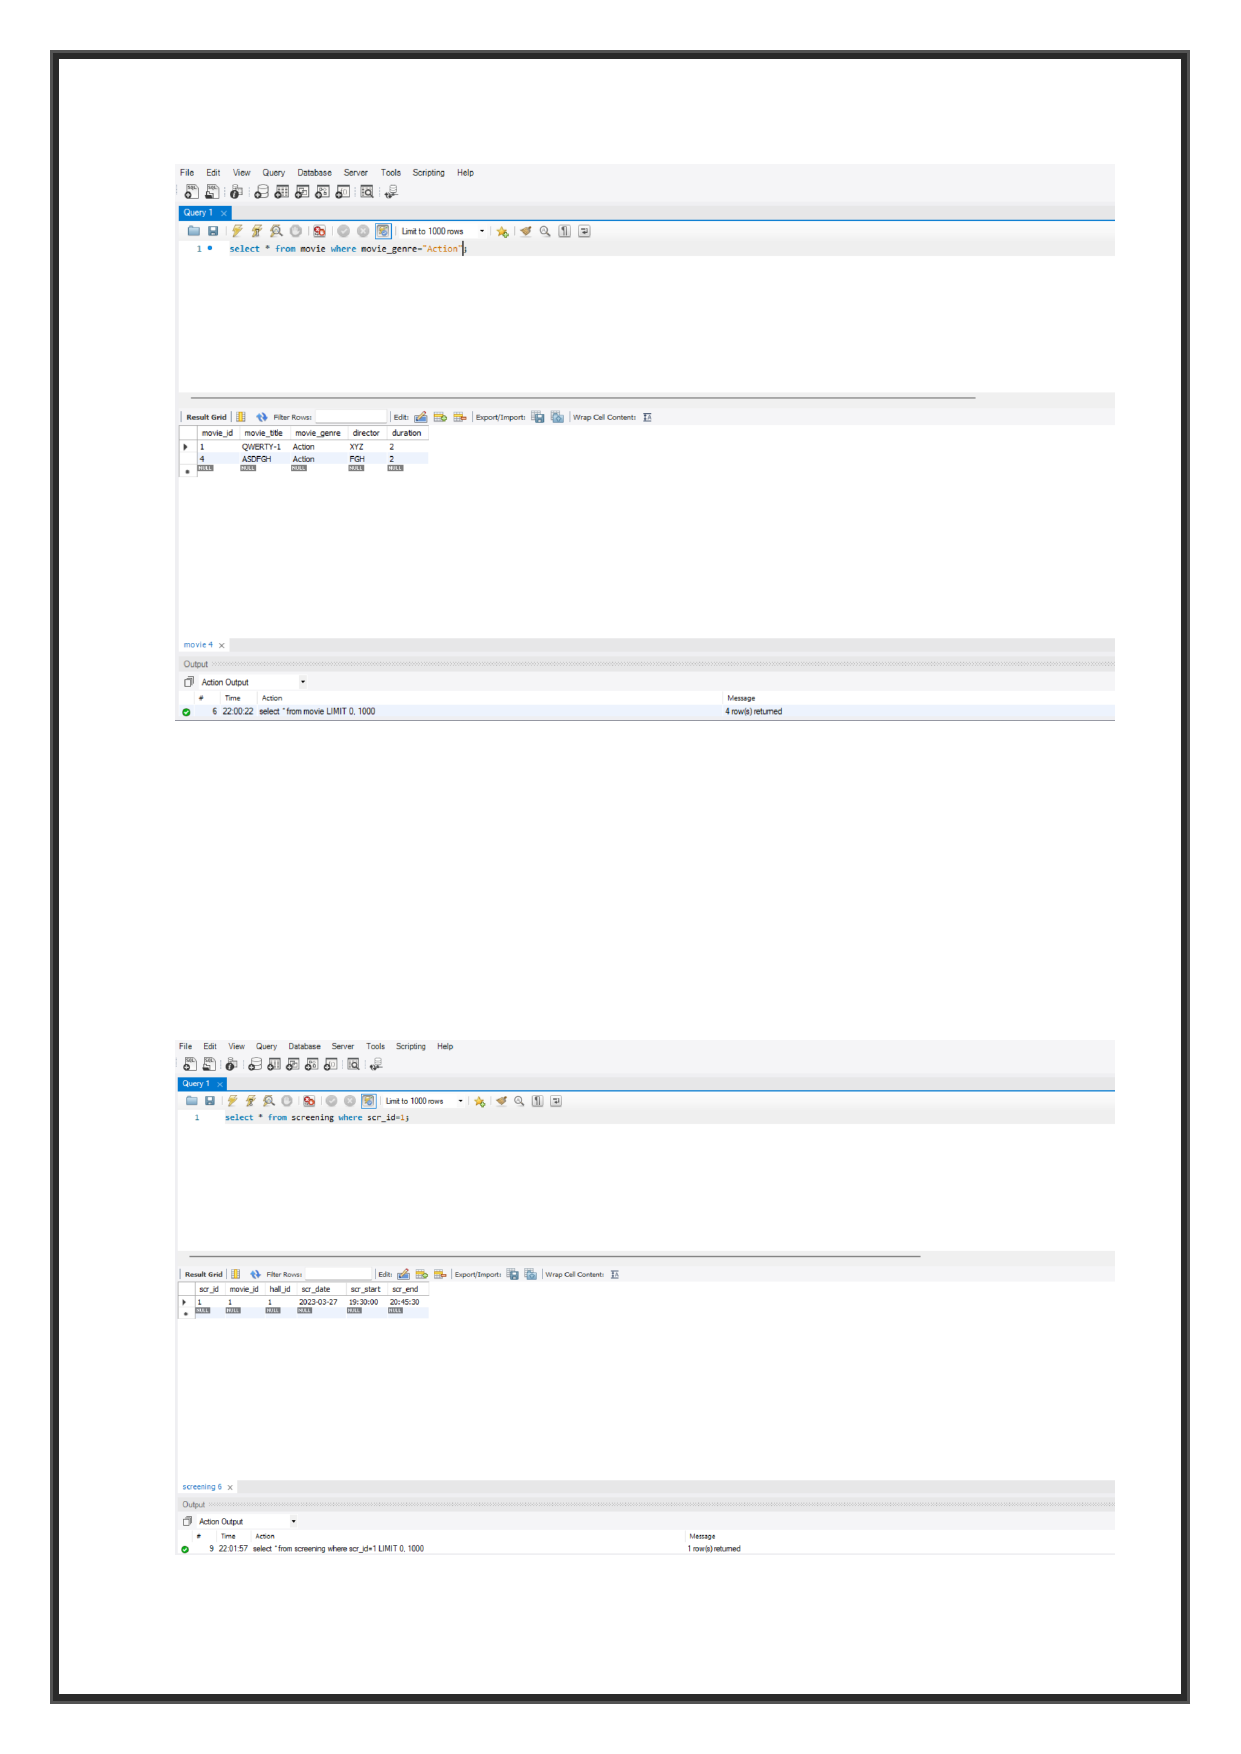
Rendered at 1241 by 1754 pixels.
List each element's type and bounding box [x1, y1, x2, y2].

picture [175, 1040, 1115, 1555]
picture [175, 164, 1115, 721]
